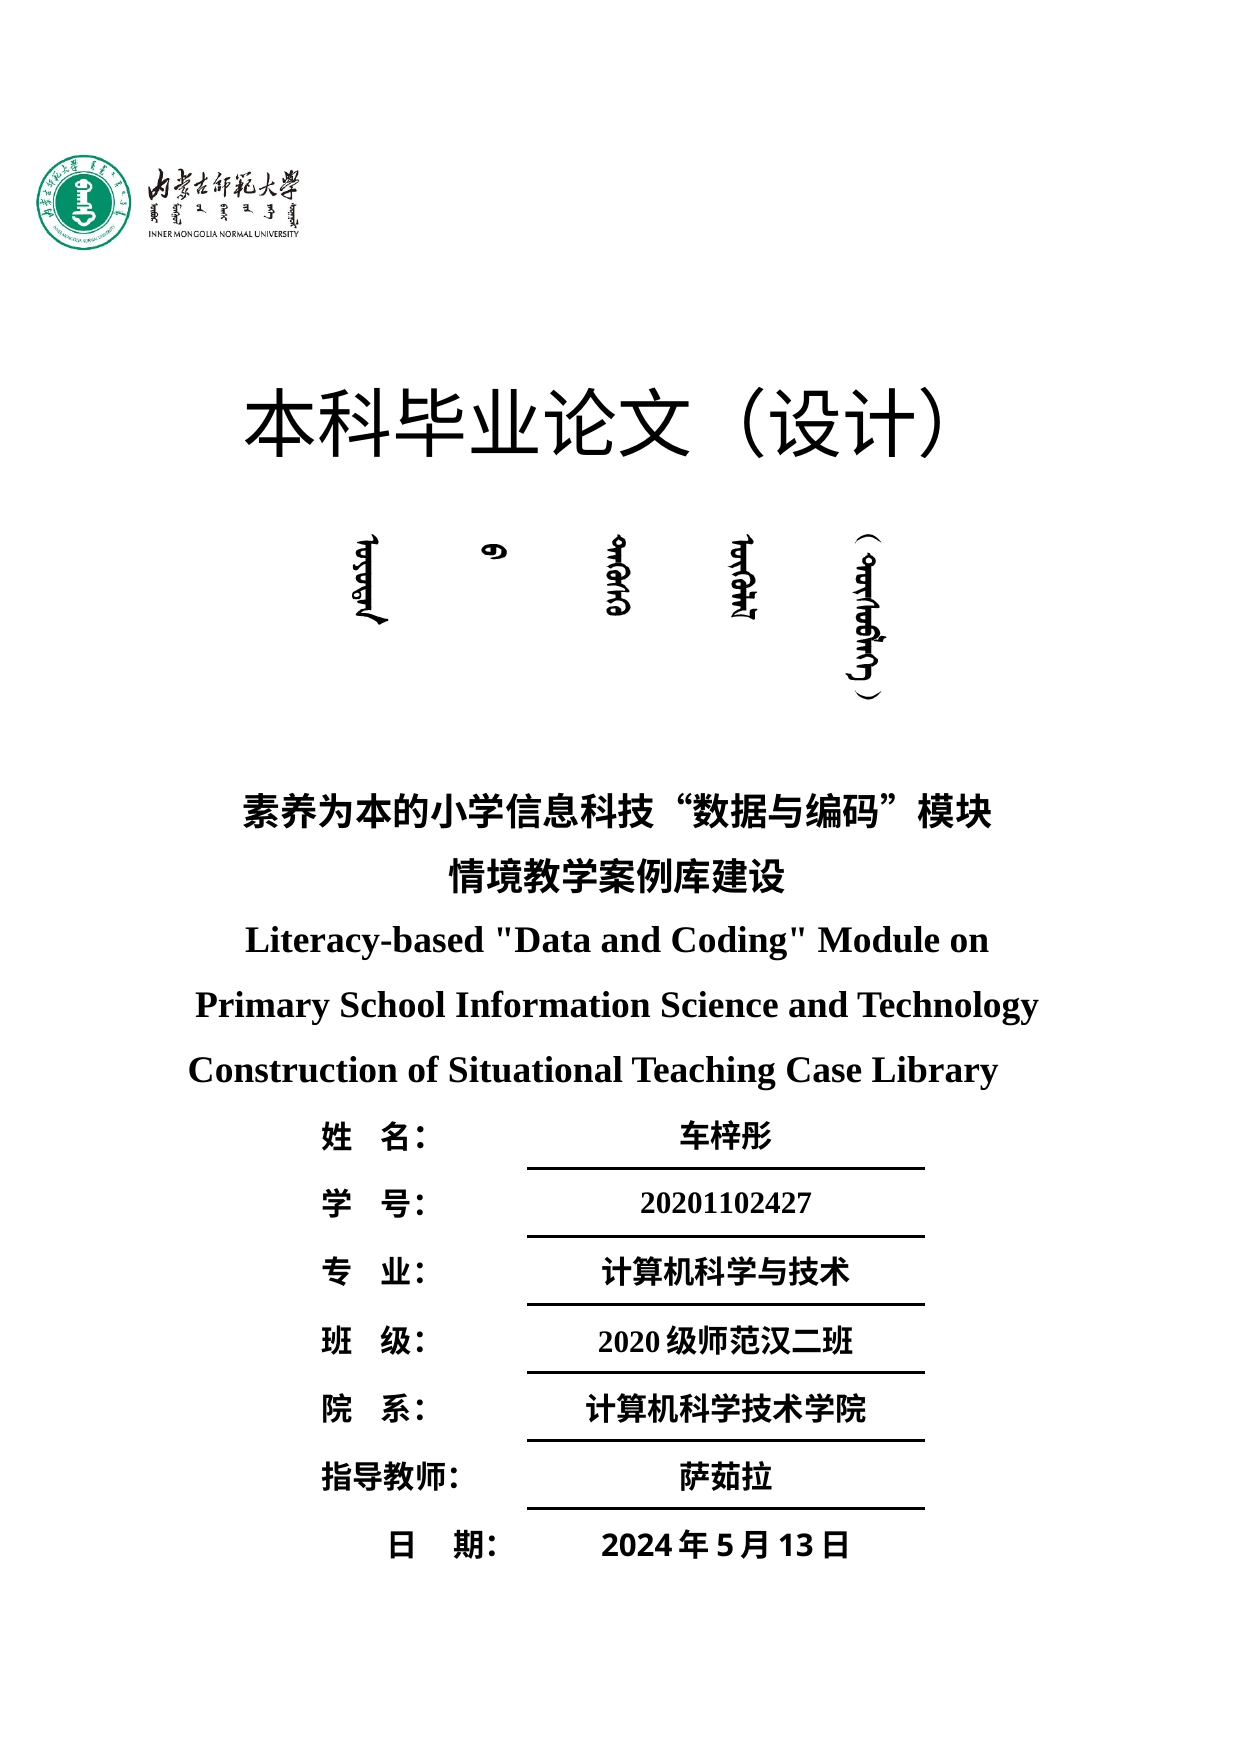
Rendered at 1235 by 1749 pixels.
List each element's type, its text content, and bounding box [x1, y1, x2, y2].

table_cell 计算机科学技术学院 [527, 1374, 925, 1439]
text 情境教学案例库建设 [187, 842, 1047, 907]
table_cell 班 级： [310, 1303, 527, 1371]
text Construction of Situational Teaching Case Library [187, 1037, 1047, 1102]
table_cell 专 业： [310, 1235, 527, 1303]
table_cell 计算机科学与技术 [527, 1238, 925, 1303]
picture [278, 516, 956, 726]
table_cell 日 期： [310, 1507, 527, 1575]
table_cell 20201102427 [527, 1170, 925, 1235]
text 素养为本的小学信息科技“数据与编码”模块 [187, 777, 1047, 842]
table_header 车梓彤 [527, 1102, 925, 1167]
text Literacy-based "Data and Coding" Module on Primary School Information Science and Technology [187, 907, 1047, 1037]
picture [23, 129, 324, 262]
table_cell 2020级师范汉二班 [527, 1306, 925, 1371]
text 本科毕业论文（设计） [187, 354, 1047, 484]
table_cell 2024年5月13日 [527, 1510, 925, 1575]
table_cell 指导教师： [310, 1439, 527, 1507]
table_cell 萨茹拉 [527, 1442, 925, 1507]
table_header 姓 名： [310, 1102, 527, 1167]
table_cell 学 号： [310, 1167, 527, 1235]
table_cell 院 系： [310, 1371, 527, 1439]
